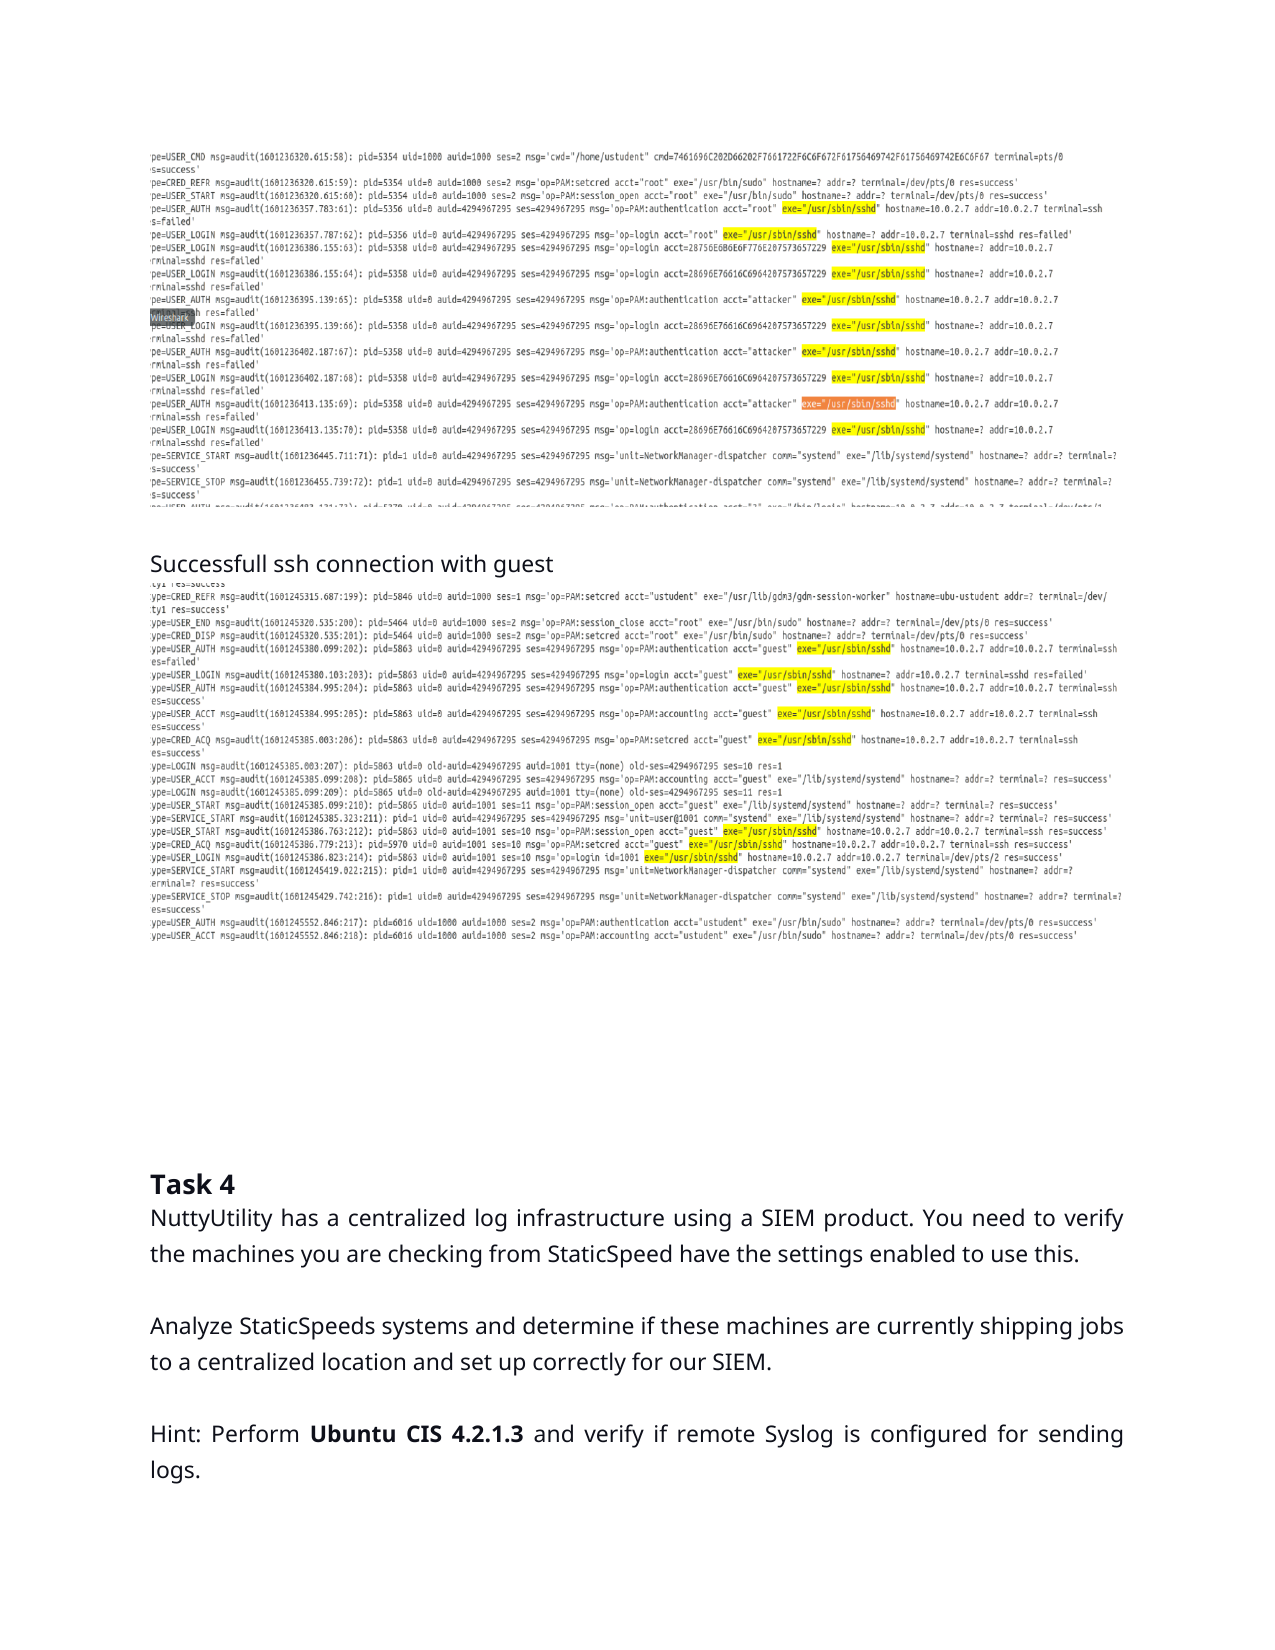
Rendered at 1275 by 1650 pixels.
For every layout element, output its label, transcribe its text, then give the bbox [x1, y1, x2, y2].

text NuttyUtility has a centralized log infrastructure using a SIEM product. You need to verify the machines you are checking from StaticSpeed have the settings enabled to use this. [150, 1202, 1125, 1269]
text Hint: Perform Ubuntu CIS 4.2.1.3 and verify if remote Syslog is configured for sending logs. [150, 1418, 1125, 1485]
picture [150, 150, 1125, 507]
text Successfull ssh connection with guest [150, 547, 1125, 579]
text Analyze StaticSpeeds systems and determine if these machines are currently shipping jobs to a centralized location and set up correctly for our SIEM. [150, 1310, 1125, 1377]
subtitle Task 4 [150, 1165, 1125, 1202]
picture [150, 583, 1125, 941]
